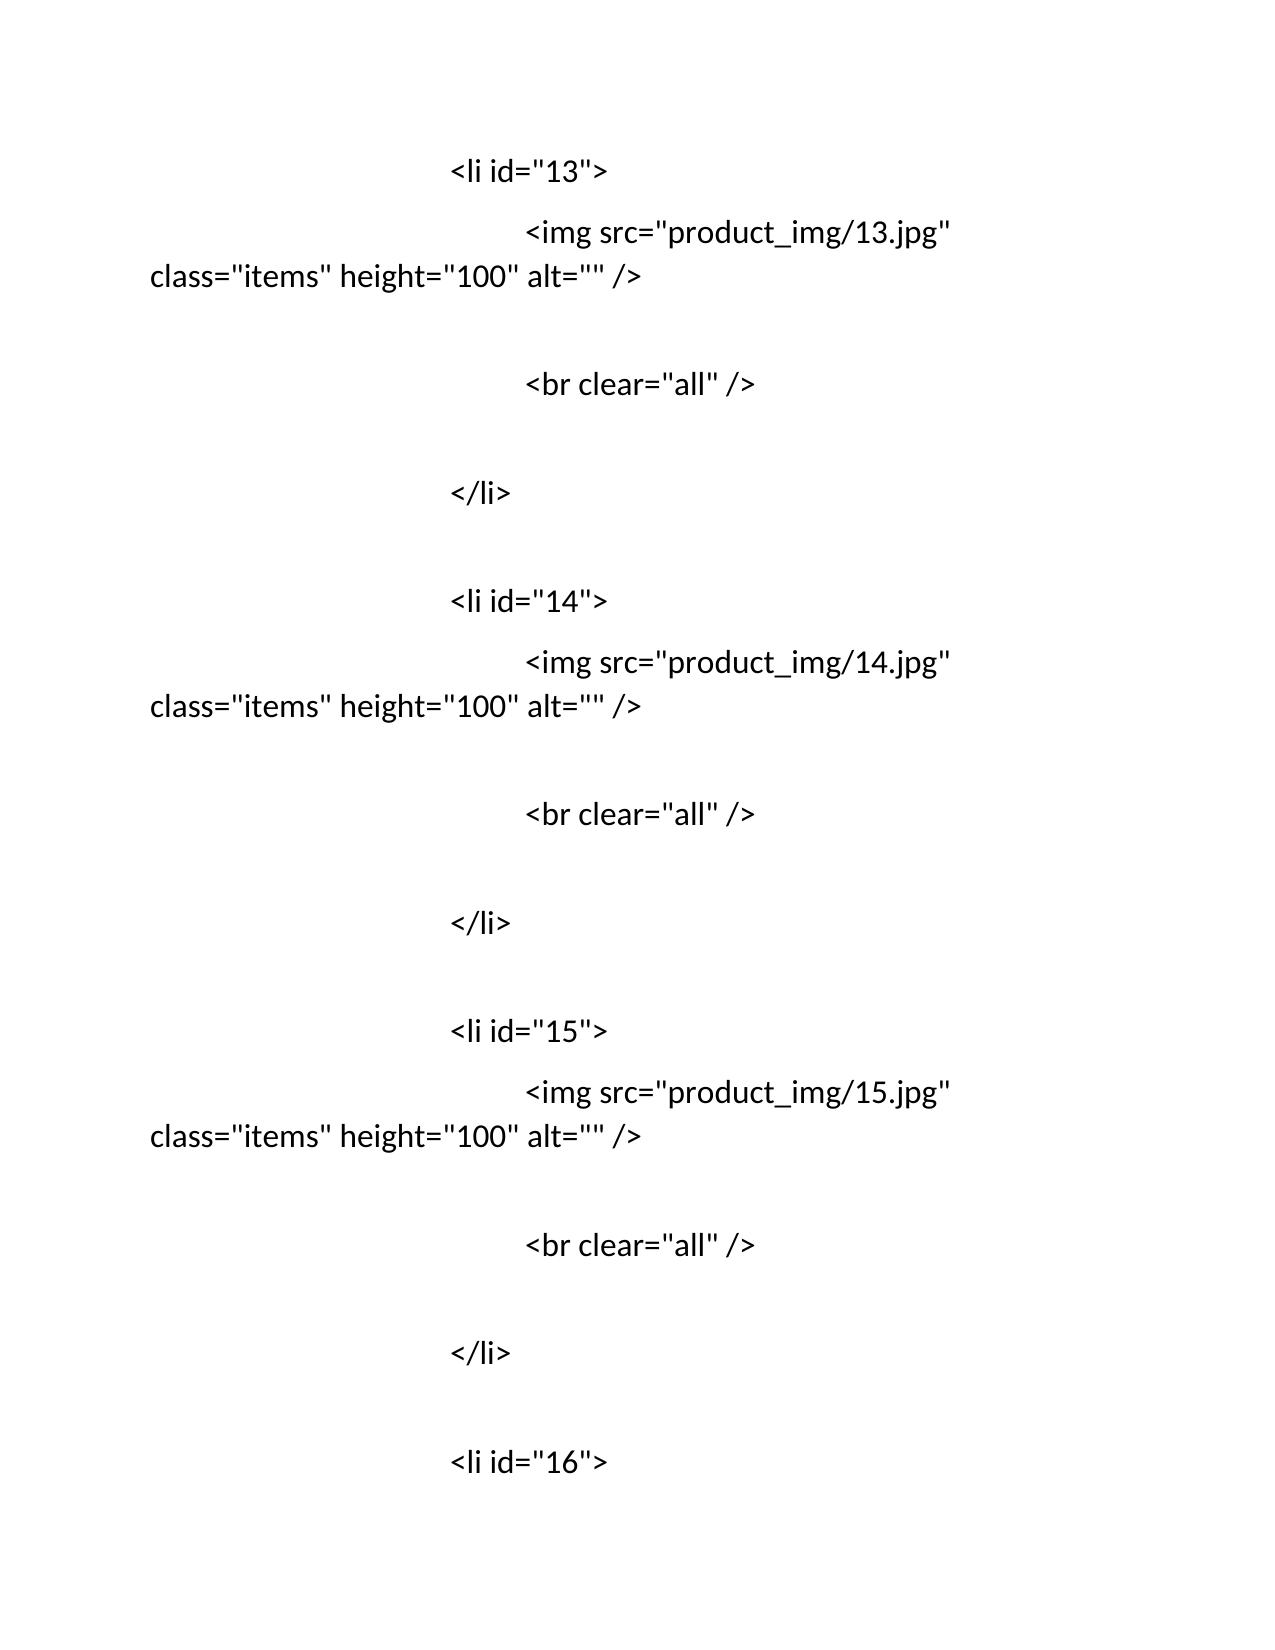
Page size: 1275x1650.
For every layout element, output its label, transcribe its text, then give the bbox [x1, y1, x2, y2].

text </li> [150, 472, 1125, 512]
text <img src="product_img/14.jpg" class="items" height="100" alt="" /> [150, 641, 1125, 726]
text <li id="14"> [150, 580, 1125, 621]
text <br clear="all" /> [150, 363, 1125, 404]
text <img src="product_img/13.jpg" class="items" height="100" alt="" /> [150, 211, 1125, 295]
text </li> [150, 1332, 1125, 1373]
text <li id="16"> [150, 1441, 1125, 1481]
text <img src="product_img/15.jpg" class="items" height="100" alt="" /> [150, 1071, 1125, 1156]
text <li id="15"> [150, 1010, 1125, 1051]
text <li id="13"> [150, 150, 1125, 191]
text <br clear="all" /> [150, 1223, 1125, 1264]
text <br clear="all" /> [150, 793, 1125, 834]
text </li> [150, 902, 1125, 943]
